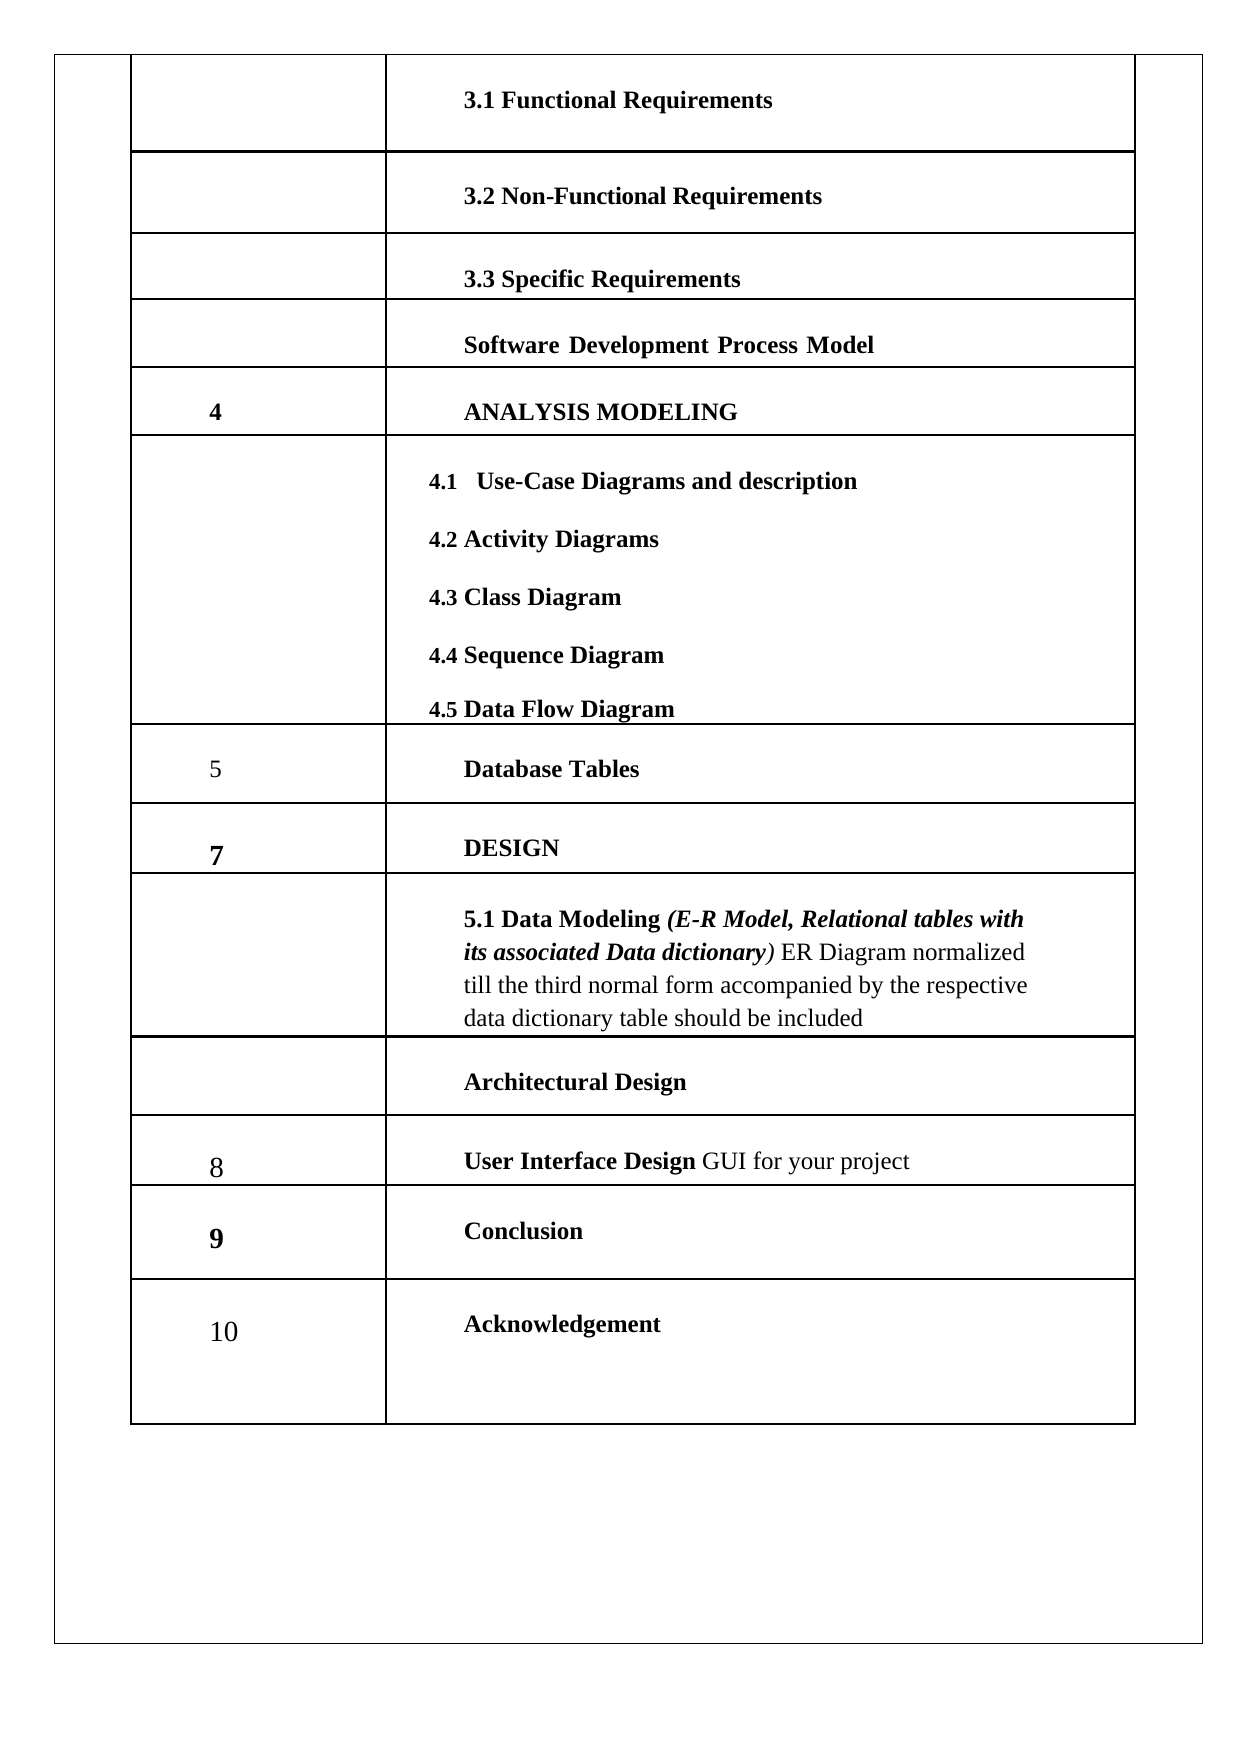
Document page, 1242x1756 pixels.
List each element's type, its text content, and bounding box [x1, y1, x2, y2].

table_cell 7 [132, 804, 385, 872]
table_cell [132, 1038, 385, 1114]
table_cell [132, 874, 385, 1035]
table_cell 10 [132, 1280, 385, 1422]
table_cell [55, 1423, 1202, 1643]
table_header [1136, 55, 1202, 1422]
table_cell User Interface Design GUI for your project [387, 1116, 1134, 1184]
table_cell [132, 234, 385, 298]
table_cell Acknowledgement [387, 1280, 1134, 1422]
table_cell DESIGN [387, 804, 1134, 872]
table_cell 5.1 Data Modeling (E-R Model, Relational tables with its associated Data dictionary) ER Diagram normalized till the third normal form accompanied by the respective data dictionary table should be included [387, 874, 1134, 1035]
table_cell 3.2 Non-Functional Requirements [387, 153, 1134, 232]
table_cell [132, 153, 385, 232]
table_cell [132, 300, 385, 366]
table_cell Conclusion [387, 1186, 1134, 1277]
table_cell Architectural Design [387, 1038, 1134, 1114]
table_cell 5 [132, 725, 385, 802]
table_cell 4 [132, 368, 385, 434]
table_cell Database Tables [387, 725, 1134, 802]
table_cell 3.3 Specific Requirements [387, 234, 1134, 298]
table_header [132, 55, 385, 150]
table_cell ANALYSIS MODELING [387, 368, 1134, 434]
table_cell Use-Case Diagrams and description Activity Diagrams Class Diagram Sequence Diagram Data Flow Diagram [387, 436, 1134, 723]
table_cell [132, 436, 385, 723]
table_cell 9 [132, 1186, 385, 1277]
table_header 3.1 Functional Requirements [387, 55, 1134, 150]
table_cell 8 [132, 1116, 385, 1184]
table_cell Software Development Process Model [387, 300, 1134, 366]
table_header [55, 55, 130, 1422]
